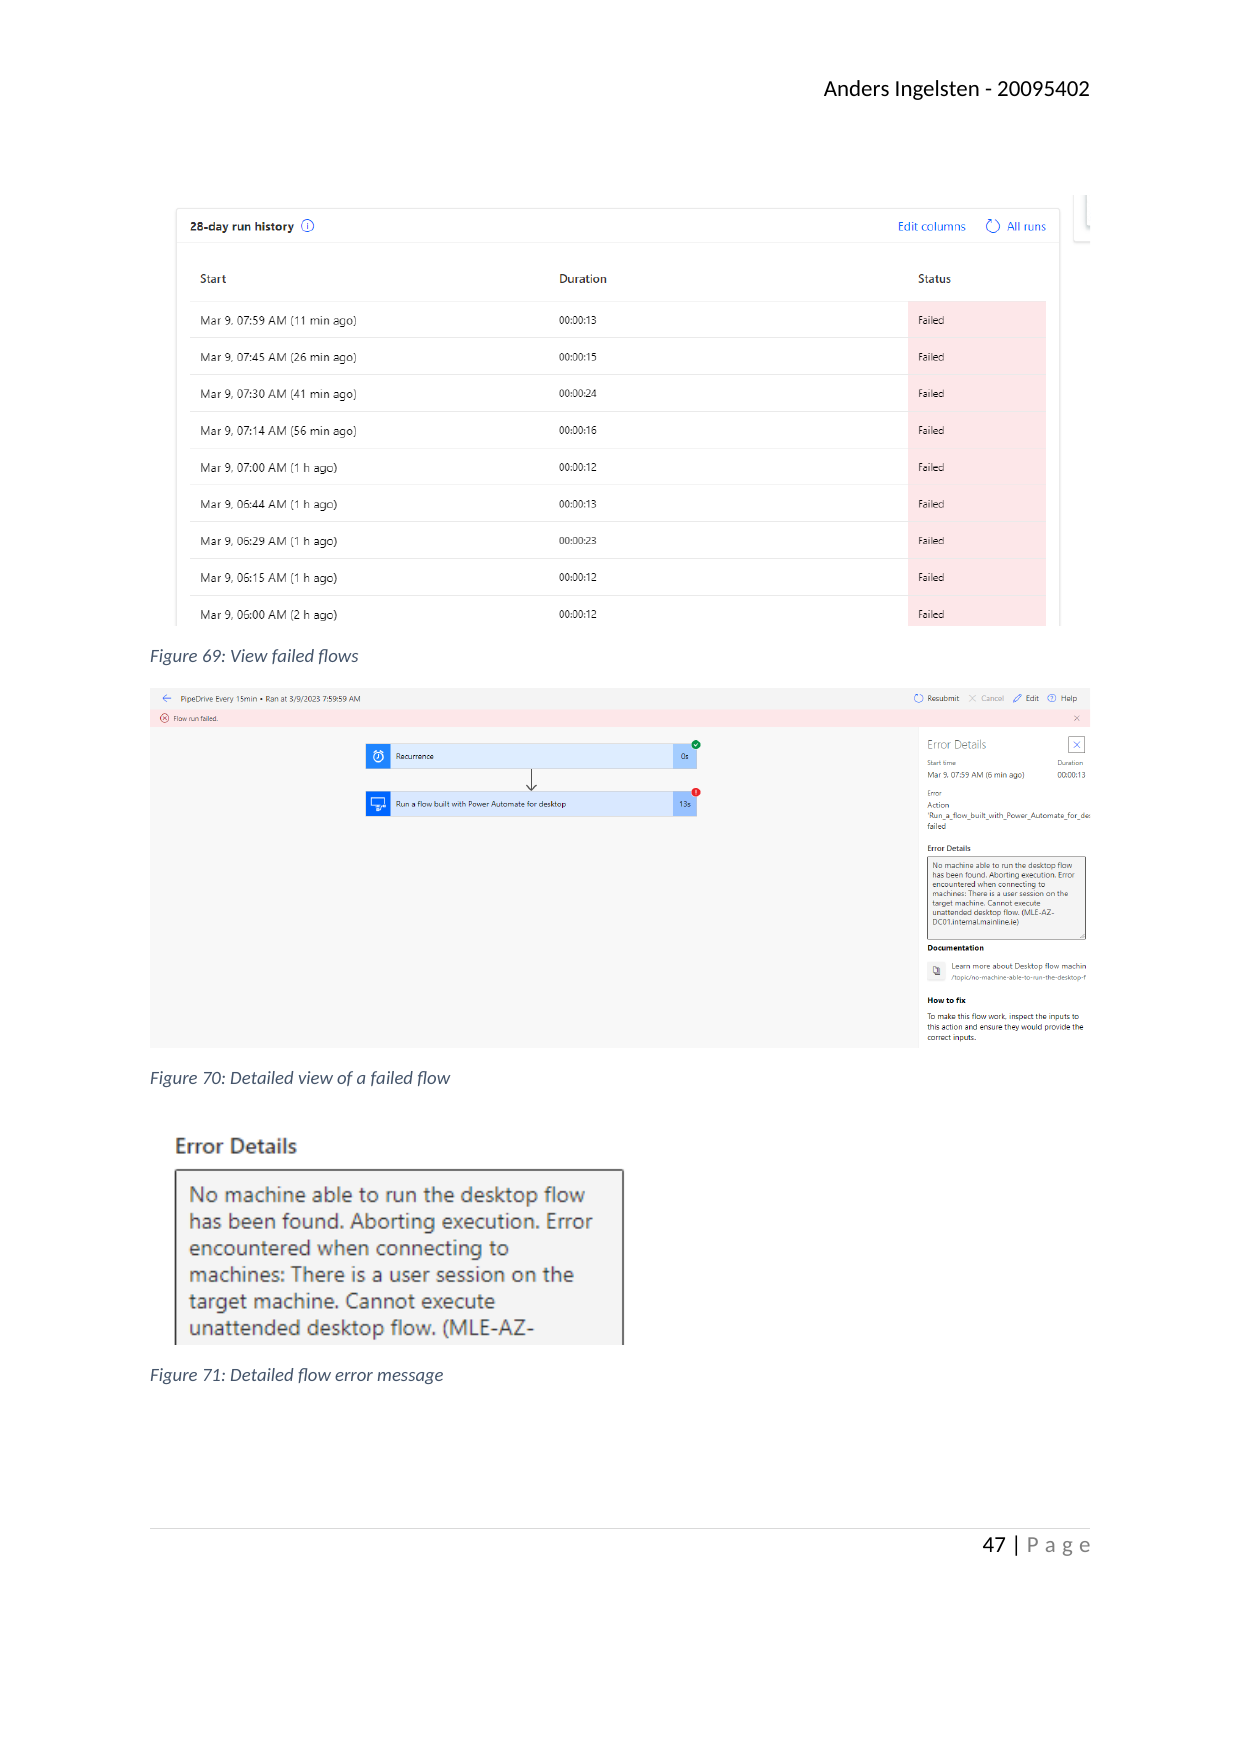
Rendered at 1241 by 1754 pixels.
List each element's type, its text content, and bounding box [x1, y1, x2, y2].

text Figure 70: Detailed view of a failed flow [150, 1066, 1090, 1089]
text Figure 69: View failed flows [150, 645, 1090, 668]
picture [150, 195, 1091, 626]
picture [150, 688, 1091, 1048]
picture [150, 1110, 646, 1345]
text Figure 71: Detailed flow error message [150, 1363, 1090, 1386]
